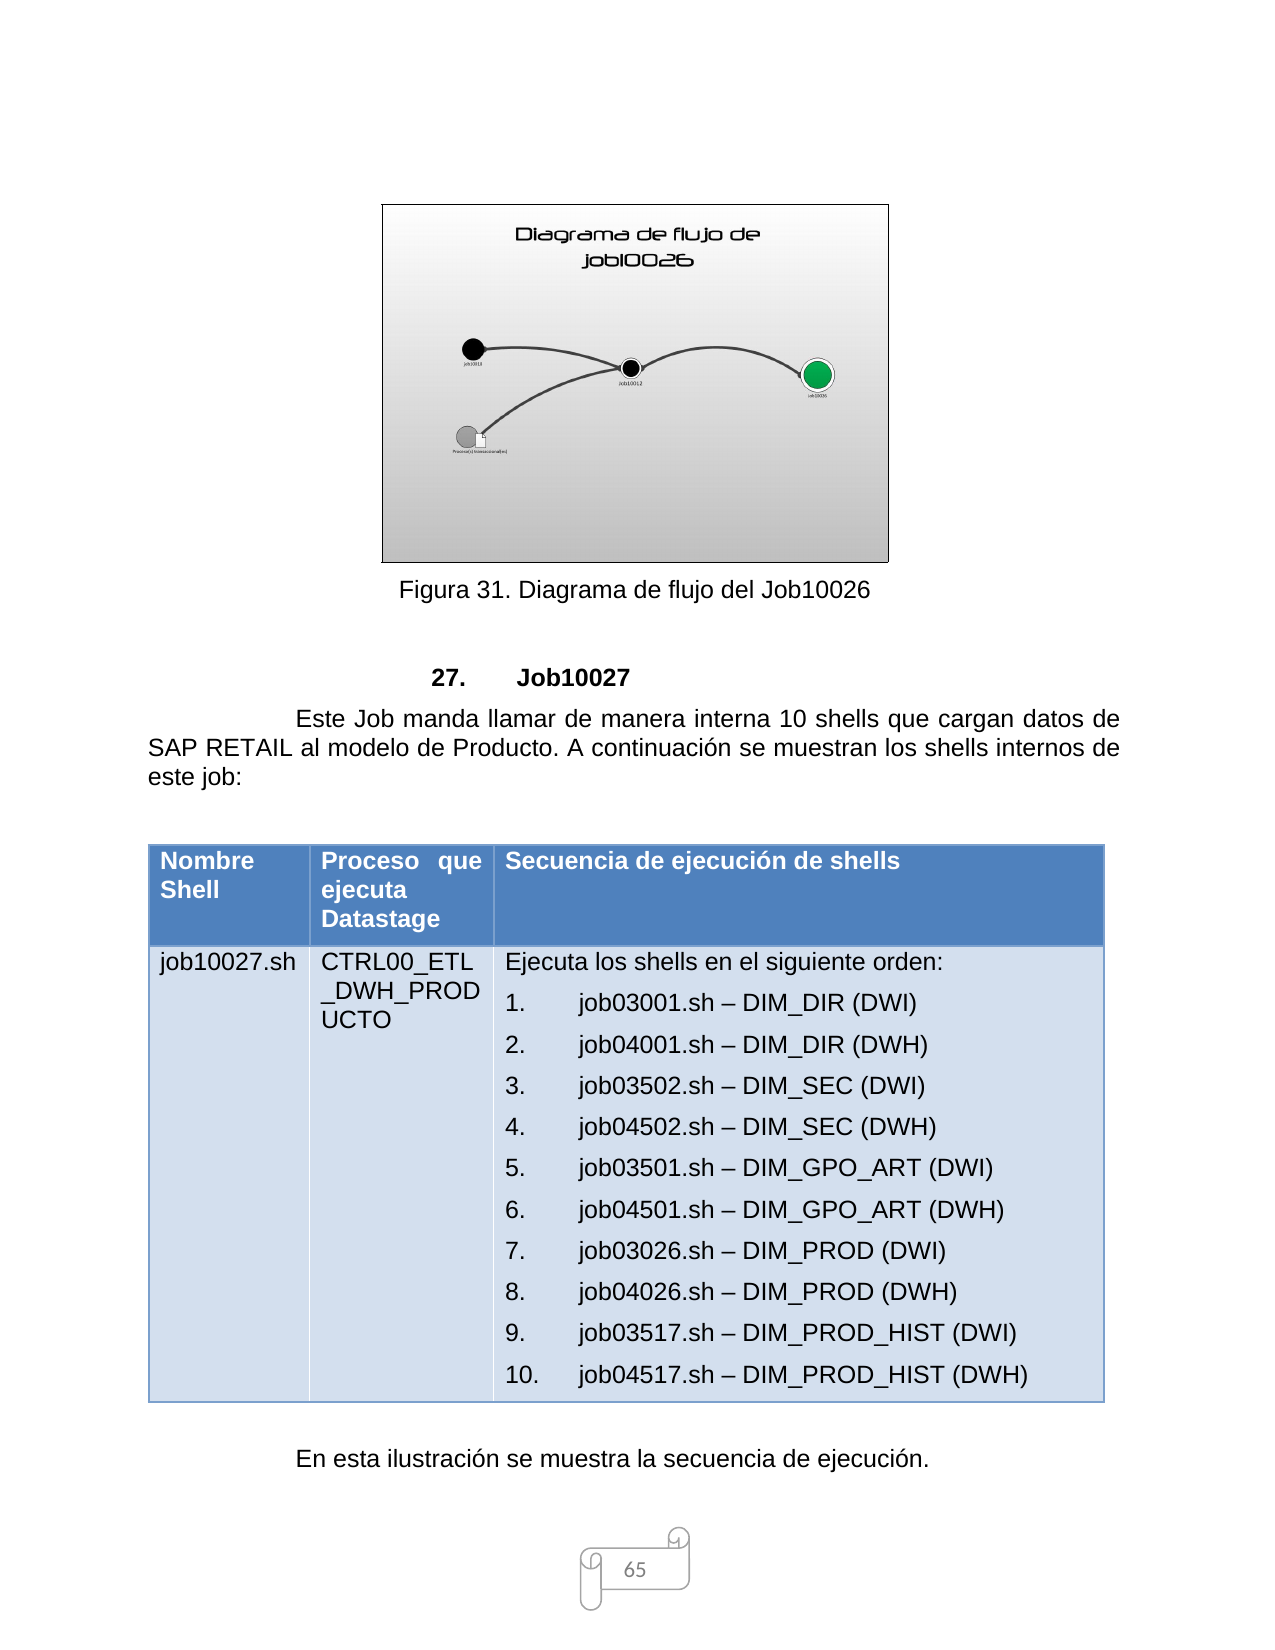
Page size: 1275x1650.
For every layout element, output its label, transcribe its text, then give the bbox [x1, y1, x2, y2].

text En esta ilustración se muestra la secuencia de ejecución. [148, 1444, 1122, 1473]
table_header Secuencia de ejecución de shells [495, 846, 1103, 945]
text Este Job manda llamar de manera interna 10 shells que cargan datos de SAP RETAIL al modelo de Producto. A continuación se muestran los shells internos de este job: [148, 704, 1122, 791]
text Figura 31. Diagrama de flujo del Job10026 [148, 575, 1122, 604]
table_cell CTRL00_ETL_DWH_PRODUCTO [310, 947, 493, 1401]
subtitle Job10027 [283, 663, 1122, 692]
table_cell Ejecuta los shells en el siguiente orden: job03001.sh – DIM_DIR (DWI) job04001.sh – DIM_DIR (DWH) job03502.sh – DIM_SEC (DWI) job04502.sh – DIM_SEC (DWH) job03501.sh – DIM_GPO_ART (DWI) job04501.sh – DIM_GPO_ART (DWH) job03026.sh – DIM_PROD (DWI) job04026.sh – DIM_PROD (DWH) job03517.sh – DIM_PROD_HIST (DWI) job04517.sh – DIM_PROD_HIST (DWH) [494, 947, 1103, 1401]
picture [383, 205, 888, 562]
table_cell job10027.sh [150, 947, 309, 1401]
table_header Nombre Shell [150, 846, 309, 945]
table_header Proceso que ejecuta Datastage [311, 846, 493, 945]
